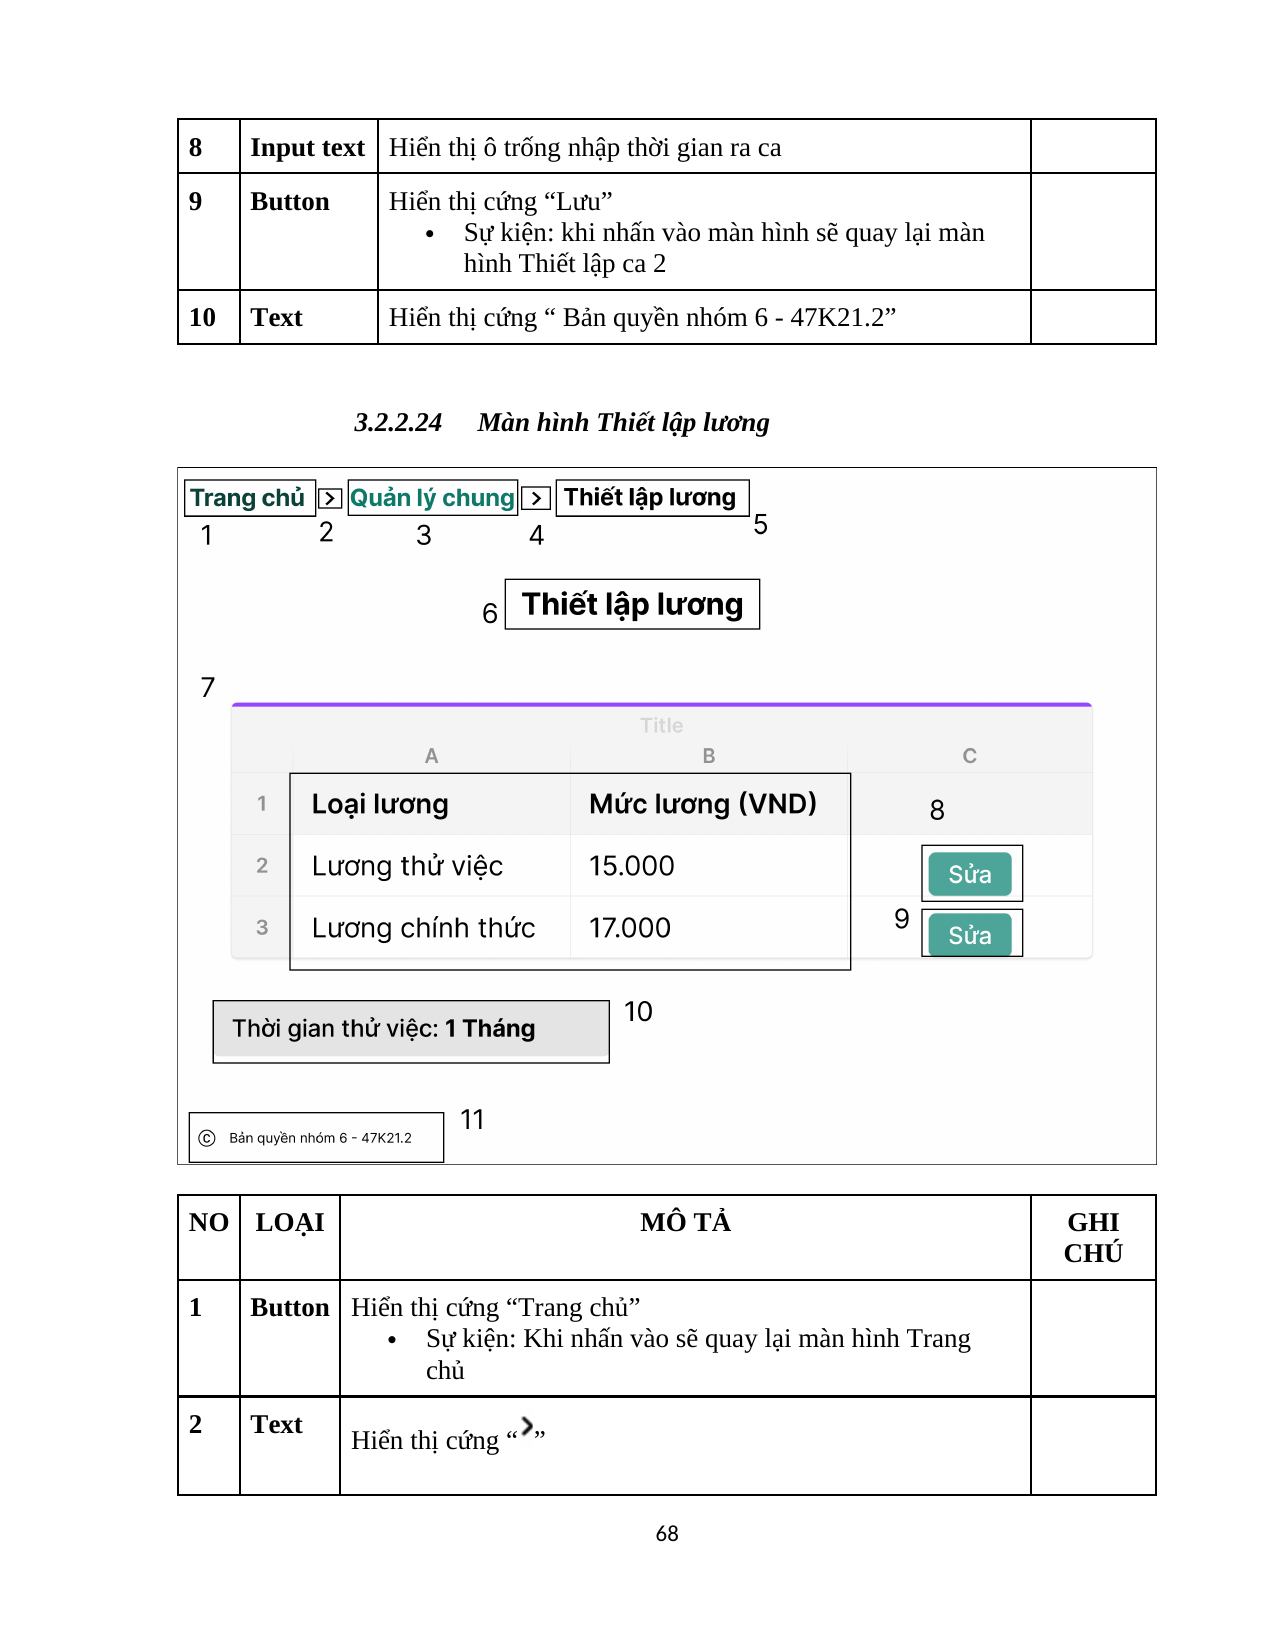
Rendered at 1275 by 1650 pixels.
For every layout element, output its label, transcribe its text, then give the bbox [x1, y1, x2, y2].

table_cell Button [241, 174, 377, 288]
picture [177, 467, 1157, 1165]
table_cell Text [241, 1398, 339, 1494]
table_cell 1 [179, 1281, 239, 1395]
table_cell [1032, 174, 1155, 288]
subtitle Màn hình Thiết lập lương [354, 406, 1039, 437]
table_cell [1032, 1281, 1155, 1395]
picture [519, 1408, 532, 1448]
table_cell Button [241, 1281, 339, 1395]
table_cell [1032, 291, 1155, 343]
table_cell Hiển thị cứng “Trang chủ” Sự kiện: Khi nhấn vào sẽ quay lại màn hình Trang chủ [341, 1281, 1030, 1395]
table_cell 9 [179, 174, 239, 288]
table_cell 2 [179, 1398, 239, 1494]
table_cell 10 [179, 291, 239, 343]
table_header LOẠI [241, 1196, 339, 1279]
table_cell [1032, 1398, 1155, 1494]
table_cell [1032, 120, 1155, 172]
table_cell Text [241, 291, 377, 343]
table_header NO [179, 1196, 239, 1279]
table_cell Hiển thị ô trống nhập thời gian ra ca [379, 120, 1030, 172]
table_header MÔ TẢ [341, 1196, 1030, 1279]
table_cell Input text [241, 120, 377, 172]
table_cell Hiển thị cứng “ Bản quyền nhóm 6 - 47K21.2” [379, 291, 1030, 343]
table_header GHI CHÚ [1032, 1196, 1155, 1279]
table_cell Hiển thị cứng “” [341, 1398, 1030, 1494]
table_cell 8 [179, 120, 239, 172]
table_cell Hiển thị cứng “Lưu” Sự kiện: khi nhấn vào màn hình sẽ quay lại màn hình Thiết lập ca 2 [379, 174, 1030, 288]
